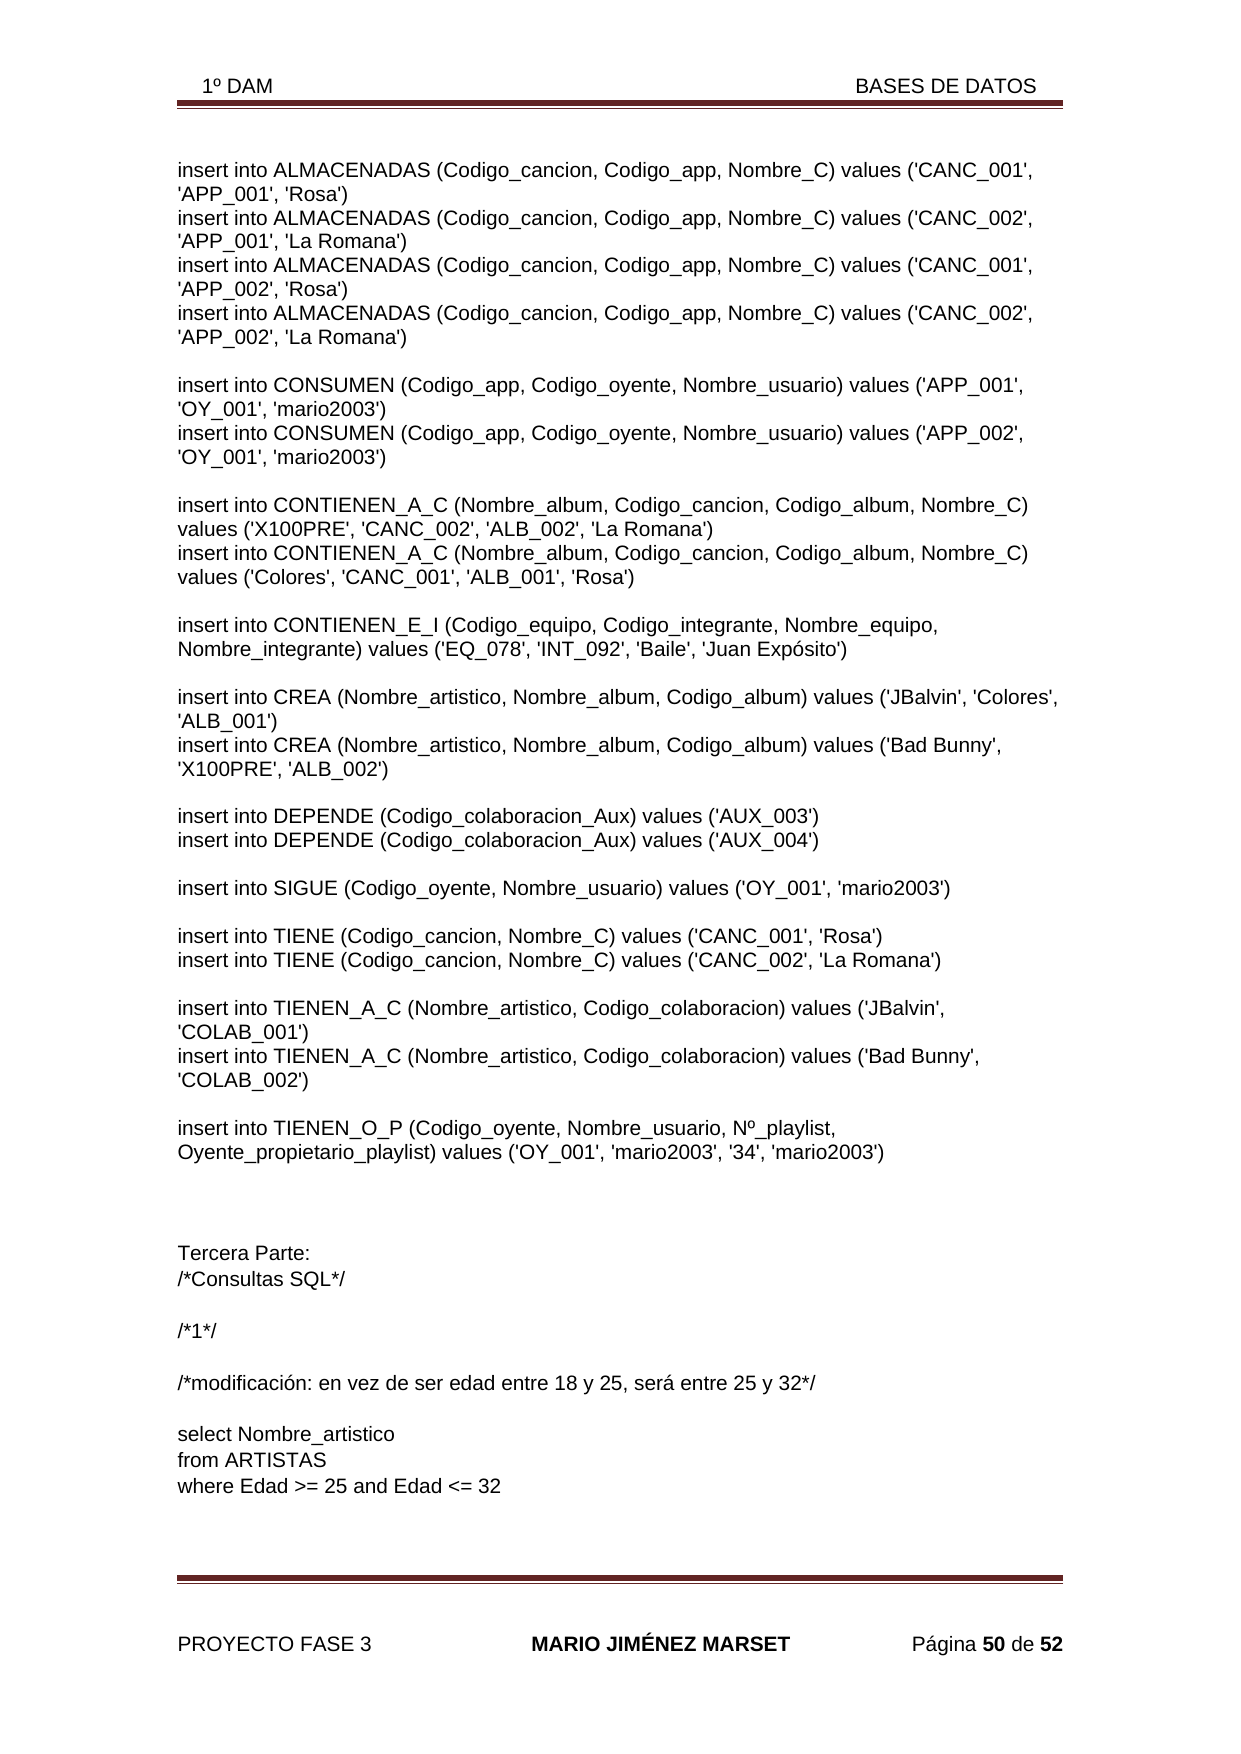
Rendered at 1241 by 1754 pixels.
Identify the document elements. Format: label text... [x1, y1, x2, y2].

text /*1*/ [177, 1319, 1063, 1343]
text insert into CONTIENEN_A_C (Nombre_album, Codigo_cancion, Codigo_album, Nombre_C) values ('X100PRE', 'CANC_002', 'ALB_002', 'La Romana') [177, 493, 1063, 541]
text /*Consultas SQL*/ [177, 1267, 1063, 1291]
text select Nombre_artistico [177, 1422, 1063, 1446]
text insert into ALMACENADAS (Codigo_cancion, Codigo_app, Nombre_C) values ('CANC_002', 'APP_002', 'La Romana') [177, 301, 1063, 349]
text insert into ALMACENADAS (Codigo_cancion, Codigo_app, Nombre_C) values ('CANC_001', 'APP_001', 'Rosa') [177, 157, 1063, 205]
text insert into TIENE (Codigo_cancion, Nombre_C) values ('CANC_002', 'La Romana') [177, 948, 1063, 972]
text insert into DEPENDE (Codigo_colaboracion_Aux) values ('AUX_004') [177, 828, 1063, 852]
text insert into ALMACENADAS (Codigo_cancion, Codigo_app, Nombre_C) values ('CANC_001', 'APP_002', 'Rosa') [177, 253, 1063, 301]
text insert into SIGUE (Codigo_oyente, Nombre_usuario) values ('OY_001', 'mario2003') [177, 876, 1063, 900]
text insert into CREA (Nombre_artistico, Nombre_album, Codigo_album) values ('Bad Bunny', 'X100PRE', 'ALB_002') [177, 732, 1063, 780]
text Tercera Parte: [177, 1241, 1063, 1265]
text insert into CONTIENEN_E_I (Codigo_equipo, Codigo_integrante, Nombre_equipo, Nombre_integrante) values ('EQ_078', 'INT_092', 'Baile', 'Juan Expósito') [177, 613, 1063, 661]
text insert into TIENEN_O_P (Codigo_oyente, Nombre_usuario, Nº_playlist, Oyente_propietario_playlist) values ('OY_001', 'mario2003', '34', 'mario2003') [177, 1116, 1063, 1164]
text from ARTISTAS [177, 1448, 1063, 1472]
text where Edad >= 25 and Edad <= 32 [177, 1474, 1063, 1498]
text insert into TIENEN_A_C (Nombre_artistico, Codigo_colaboracion) values ('JBalvin', 'COLAB_001') [177, 996, 1063, 1044]
text insert into CREA (Nombre_artistico, Nombre_album, Codigo_album) values ('JBalvin', 'Colores', 'ALB_001') [177, 684, 1063, 732]
text insert into CONSUMEN (Codigo_app, Codigo_oyente, Nombre_usuario) values ('APP_001', 'OY_001', 'mario2003') [177, 373, 1063, 421]
text insert into TIENE (Codigo_cancion, Nombre_C) values ('CANC_001', 'Rosa') [177, 924, 1063, 948]
text insert into CONTIENEN_A_C (Nombre_album, Codigo_cancion, Codigo_album, Nombre_C) values ('Colores', 'CANC_001', 'ALB_001', 'Rosa') [177, 541, 1063, 589]
text insert into TIENEN_A_C (Nombre_artistico, Codigo_colaboracion) values ('Bad Bunny', 'COLAB_002') [177, 1044, 1063, 1092]
text /*modificación: en vez de ser edad entre 18 y 25, será entre 25 y 32*/ [177, 1370, 1063, 1394]
text insert into CONSUMEN (Codigo_app, Codigo_oyente, Nombre_usuario) values ('APP_002', 'OY_001', 'mario2003') [177, 421, 1063, 469]
text insert into ALMACENADAS (Codigo_cancion, Codigo_app, Nombre_C) values ('CANC_002', 'APP_001', 'La Romana') [177, 205, 1063, 253]
text insert into DEPENDE (Codigo_colaboracion_Aux) values ('AUX_003') [177, 804, 1063, 828]
